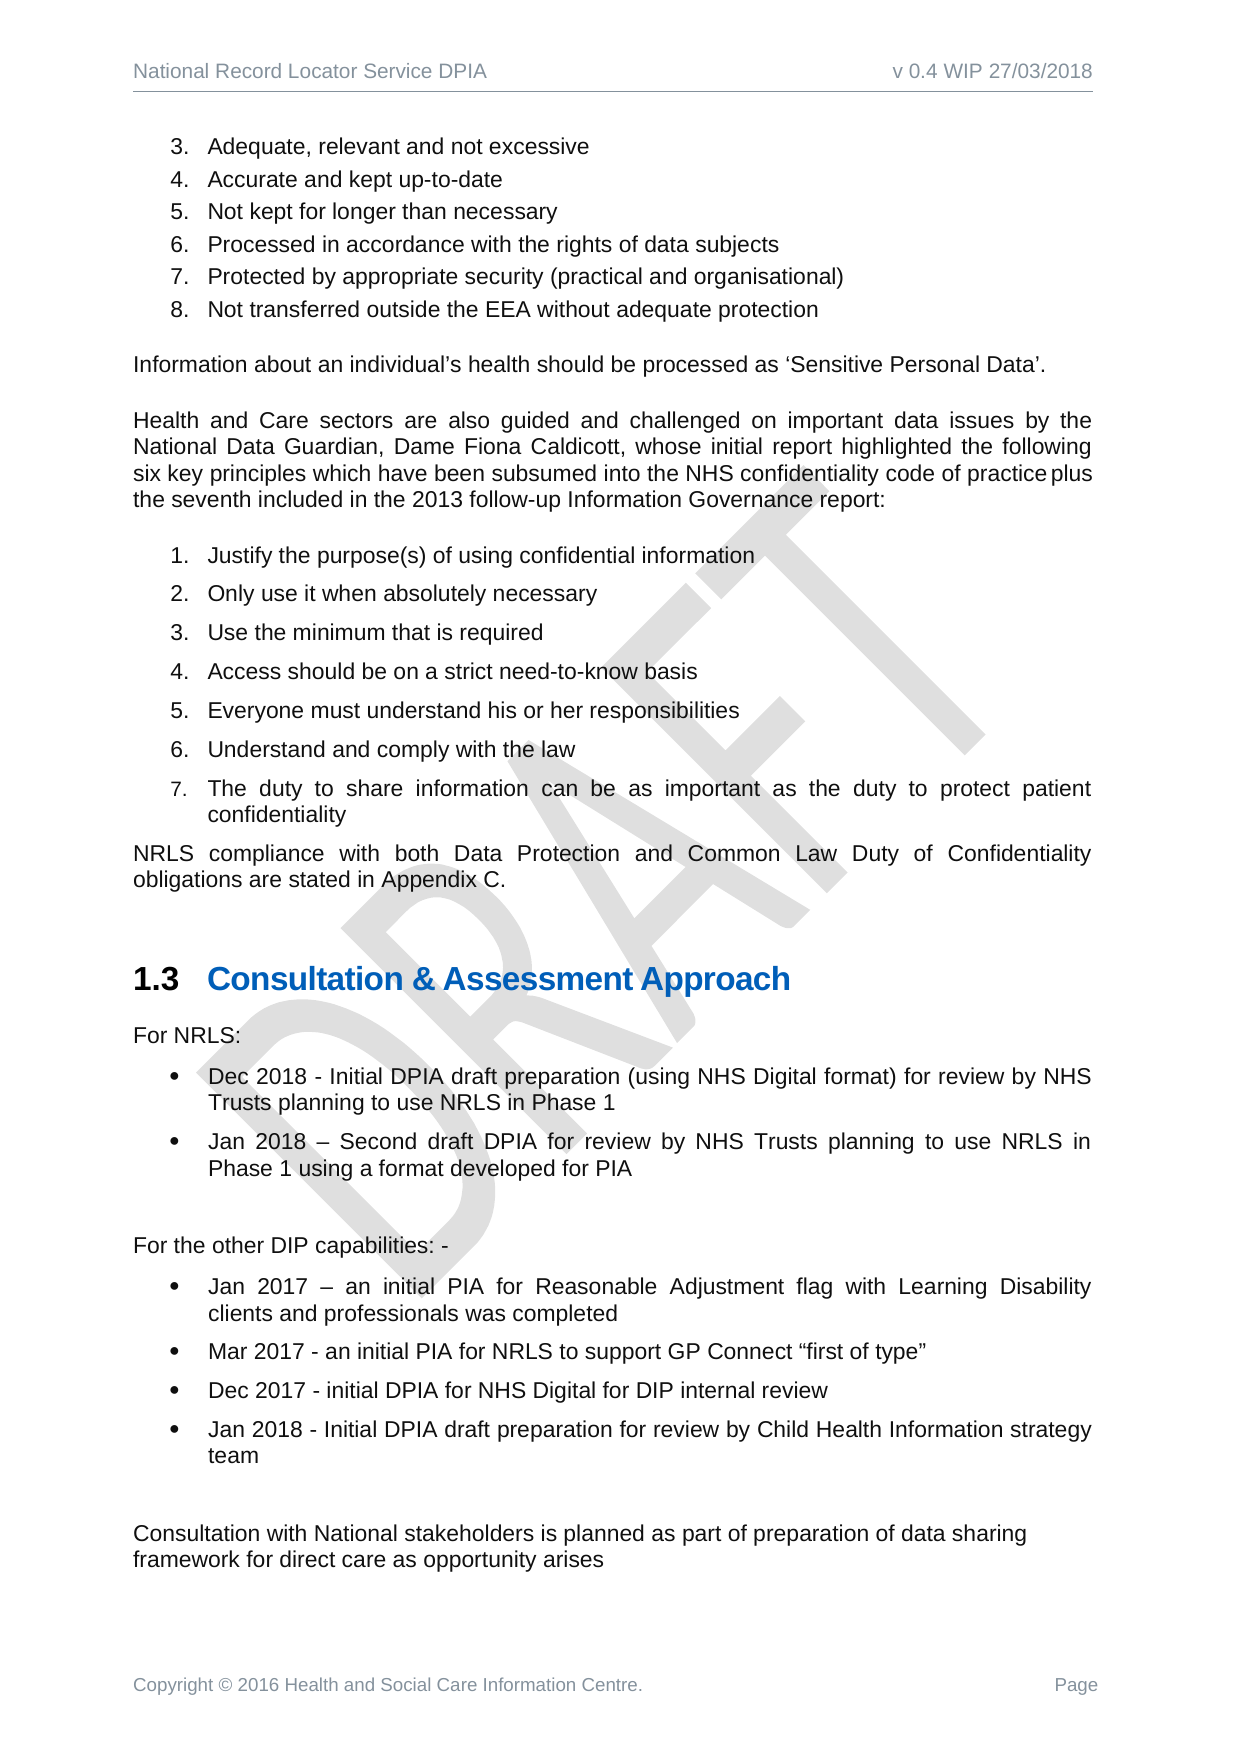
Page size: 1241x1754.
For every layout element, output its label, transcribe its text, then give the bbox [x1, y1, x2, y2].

list Not kept for longer than necessary [170, 198, 1093, 224]
list Mar 2017 - an initial PIA for NRLS to support GP Connect “first of type” [170, 1338, 1093, 1365]
list Understand and comply with the law [170, 736, 1093, 762]
list Protected by appropriate security (practical and organisational) [170, 263, 1093, 290]
list Use the minimum that is required [170, 619, 1093, 646]
text Health and Care sectors are also guided and challenged on important data issues by the National Data Guardian, Dame Fiona Caldicott, whose initial report highlighted the following six key principles which have been subsumed into the NHS confidentiality code of practice plus the seventh included in the 2013 follow-up Information Governance report: [133, 407, 1093, 512]
list Not transferred outside the EEA without adequate protection [170, 296, 1093, 322]
list Everyone must understand his or her responsibilities [170, 697, 1093, 723]
list Jan 2018 - Initial DPIA draft preparation for review by Child Health Information strategy team [170, 1416, 1093, 1469]
list Processed in accordance with the rights of data subjects [170, 231, 1093, 257]
subtitle Consultation & Assessment Approach [133, 958, 1093, 997]
text For the other DIP capabilities: - [133, 1232, 1093, 1258]
text Consultation with National stakeholders is planned as part of preparation of data sharing framework for direct care as opportunity arises [133, 1520, 1093, 1573]
list Access should be on a strict need-to-know basis [170, 658, 1093, 684]
list Only use it when absolutely necessary [170, 580, 1093, 607]
text NRLS compliance with both Data Protection and Common Law Duty of Confidentiality obligations are stated in Appendix C. [133, 840, 1093, 893]
list The duty to share information can be as important as the duty to protect patient confidentiality [170, 775, 1093, 827]
list Jan 2017 – an initial PIA for Reasonable Adjustment flag with Learning Disability clients and professionals was completed [170, 1273, 1093, 1326]
list Jan 2018 – Second draft DPIA for review by NHS Trusts planning to use NRLS in Phase 1 using a format developed for PIA [170, 1128, 1093, 1181]
list Dec 2018 - Initial DPIA draft preparation (using NHS Digital format) for review by NHS Trusts planning to use NRLS in Phase 1 [170, 1063, 1093, 1116]
text Information about an individual’s health should be processed as ‘Sensitive Personal Data’. [133, 351, 1093, 378]
list Dec 2017 - initial DPIA for NHS Digital for DIP internal review [170, 1377, 1093, 1403]
text For NRLS: [133, 1022, 1093, 1048]
list Adequate, relevant and not excessive [170, 133, 1093, 159]
list Justify the purpose(s) of using confidential information [170, 542, 1093, 568]
list Accurate and kept up-to-date [170, 166, 1093, 192]
